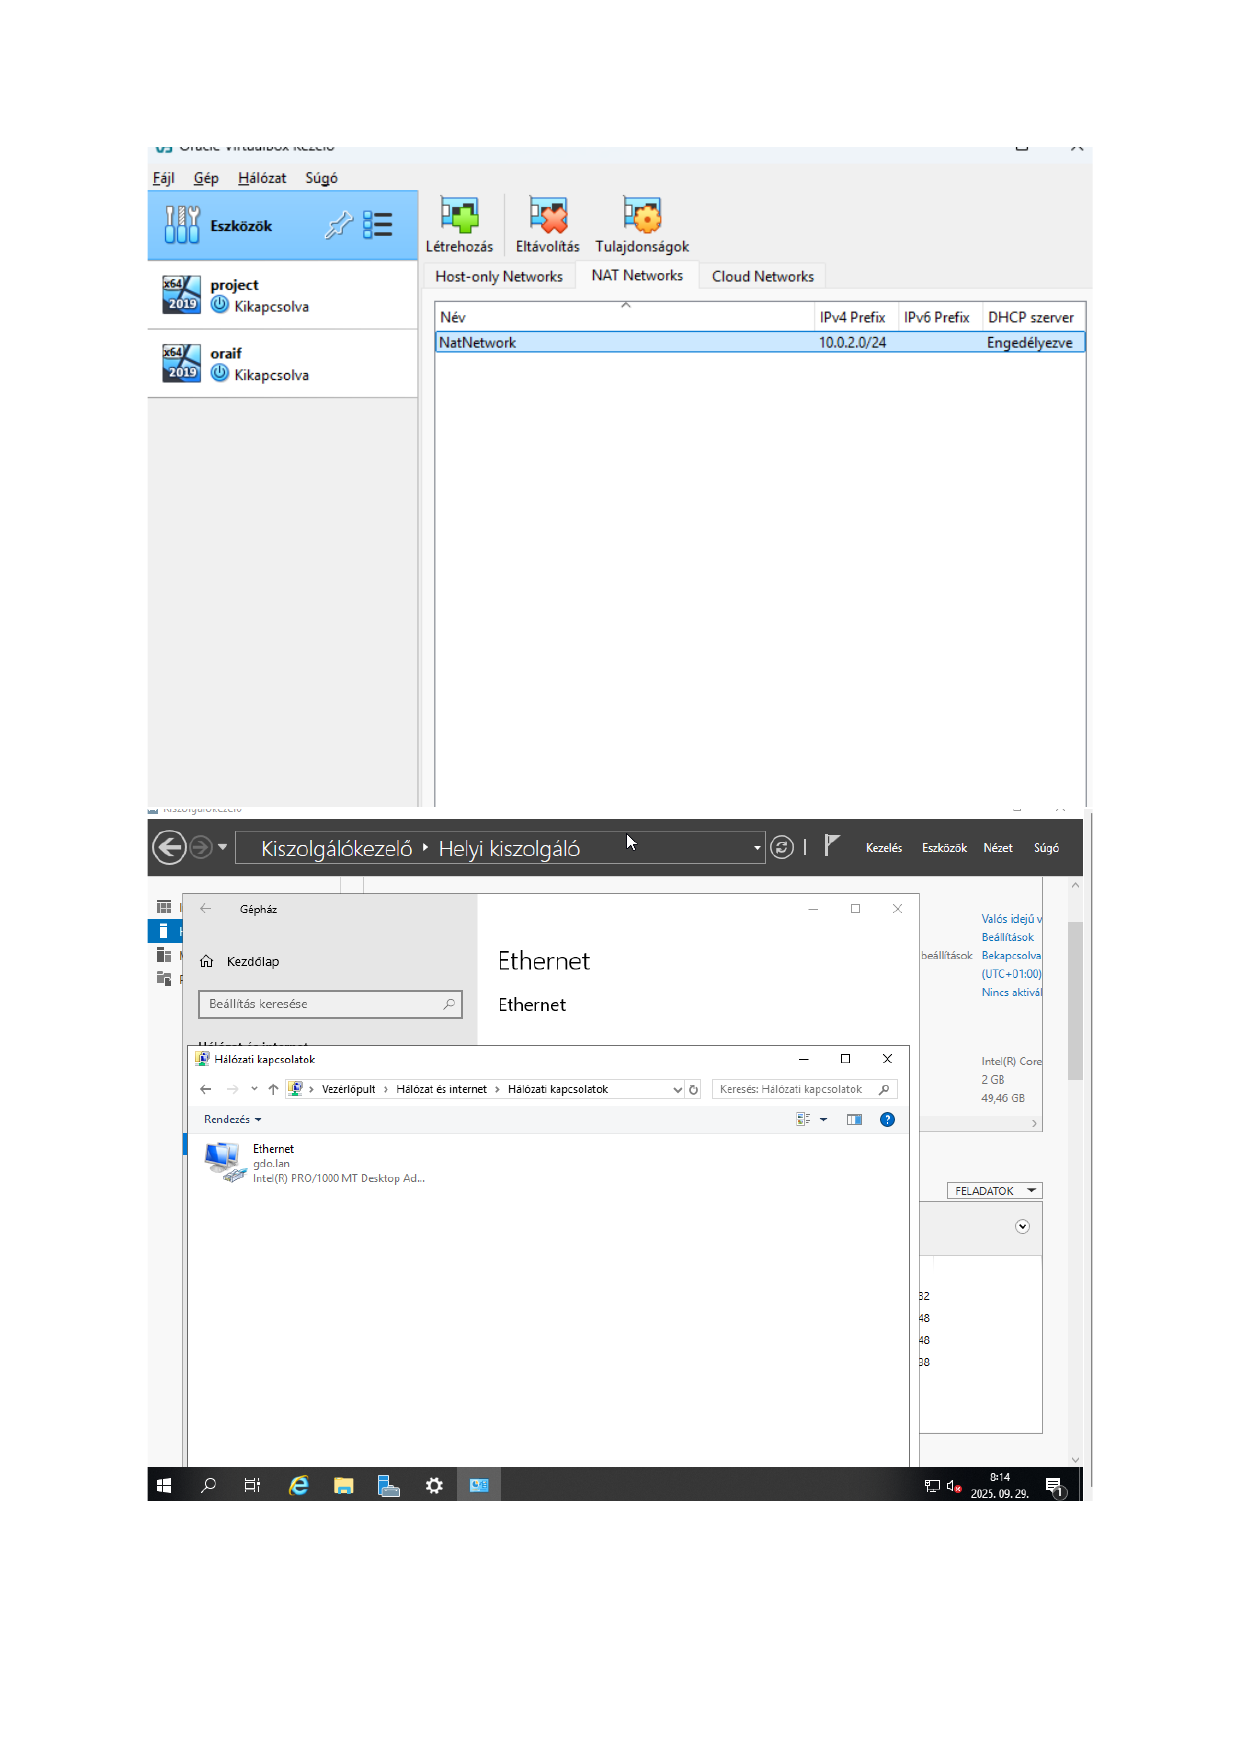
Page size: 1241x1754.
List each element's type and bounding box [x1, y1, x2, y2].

picture [147, 147, 1093, 807]
picture [147, 809, 1093, 1501]
